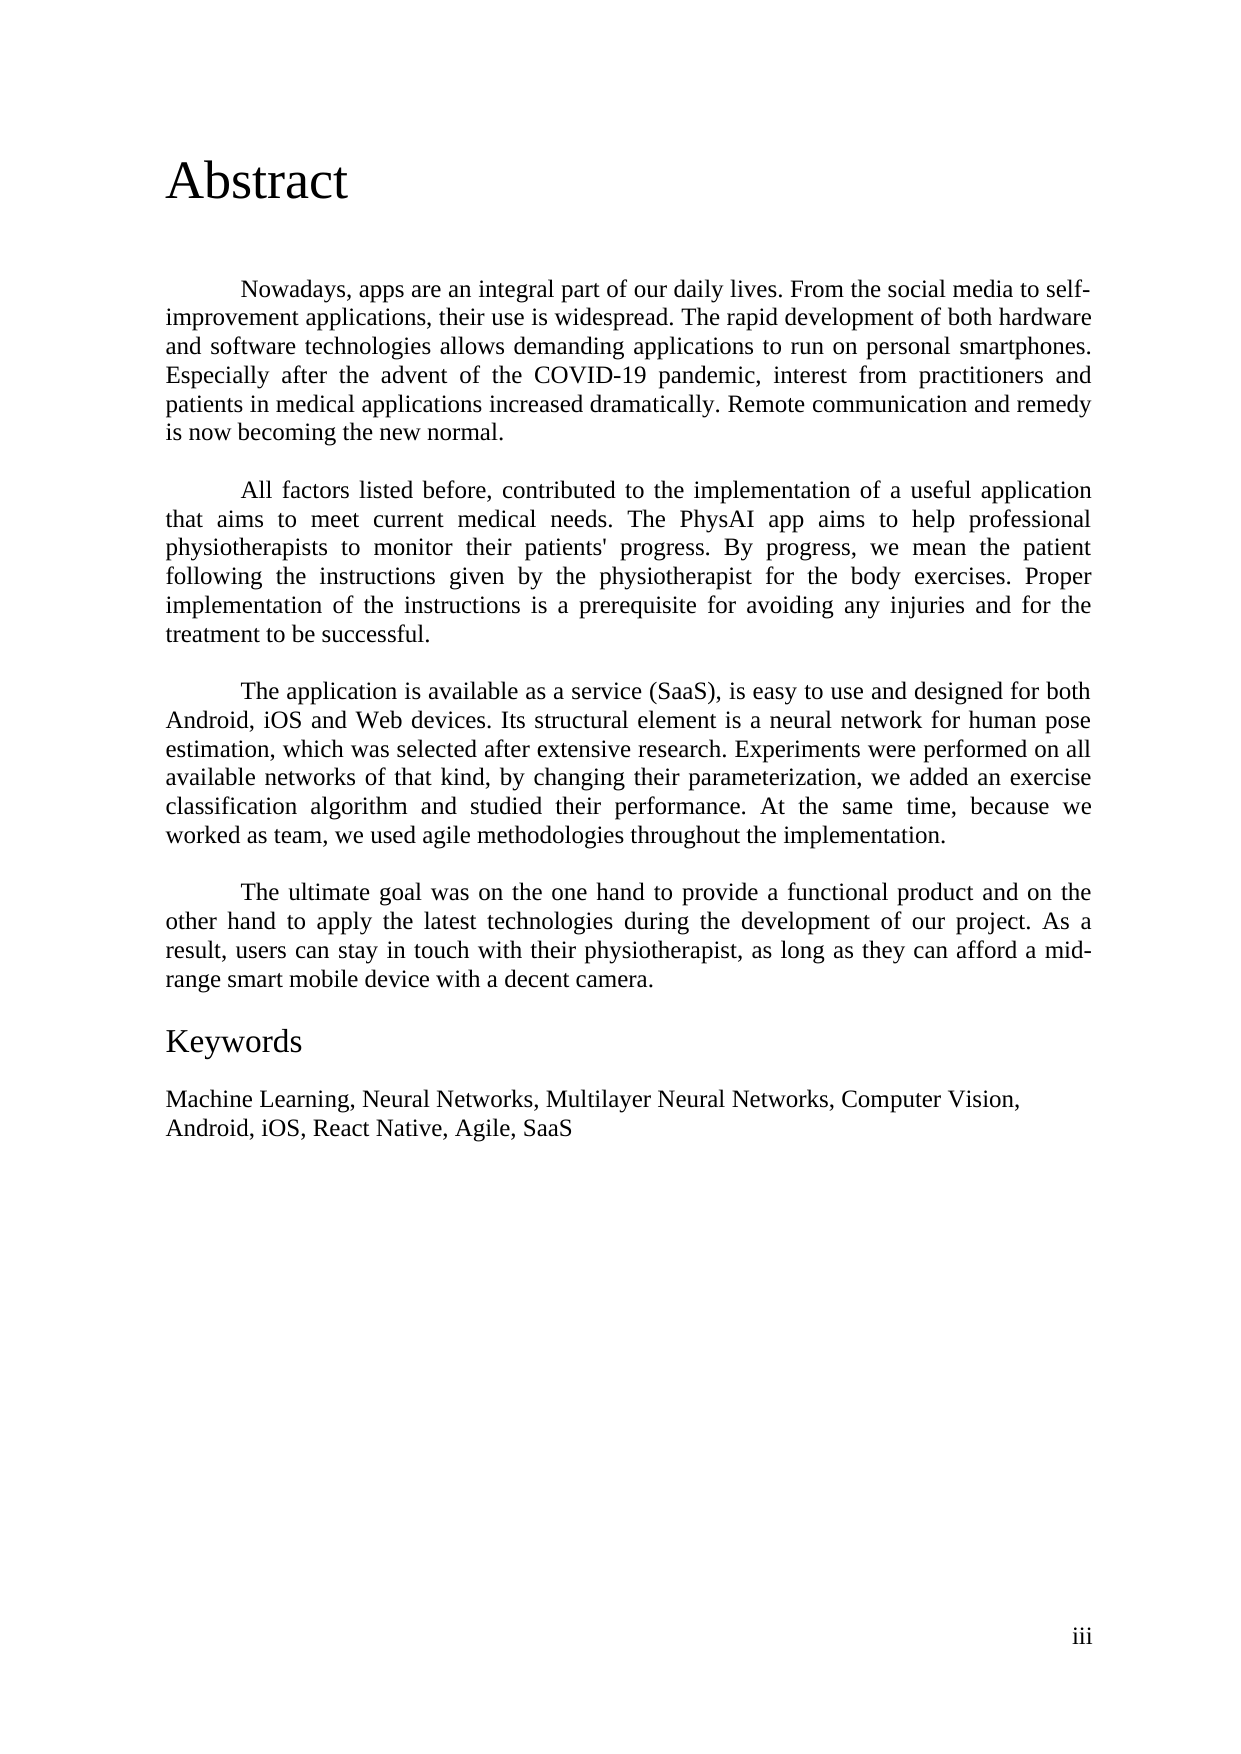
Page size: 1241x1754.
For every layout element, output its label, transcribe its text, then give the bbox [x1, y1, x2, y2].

text The ultimate goal was on the one hand to provide a functional product and on the other hand to apply the latest technologies during the development of our project. As a result, users can stay in touch with their physiotherapist, as long as they can afford a mid-range smart mobile device with a decent camera. [165, 877, 1092, 992]
text The application is available as a service (SaaS), is easy to use and designed for both Android, iOS and Web devices. Its structural element is a neural network for human pose estimation, which was selected after extensive research. Experiments were performed on all available networks of that kind, by changing their parameterization, we added an exercise classification algorithm and studied their performance. At the same time, because we worked as team, we used agile methodologies throughout the implementation. [165, 676, 1092, 849]
text All factors listed before, contributed to the implementation of a useful application that aims to meet current medical needs. The PhysAI app aims to help professional physiotherapists to monitor their patients' progress. By progress, we mean the patient following the instructions given by the physiotherapist for the body exercises. Proper implementation of the instructions is a prerequisite for avoiding any injuries and for the treatment to be successful. [165, 475, 1092, 647]
subtitle Abstract [165, 148, 1092, 210]
text Keywords [165, 1021, 1092, 1059]
text Nowadays, apps are an integral part of our daily lives. From the social media to self-improvement applications, their use is widespread. The rapid development of both hardware and software technologies allows demanding applications to run on personal smartphones. Especially after the advent of the COVID-19 pandemic, interest from practitioners and patients in medical applications increased dramatically. Remote communication and remedy is now becoming the new normal. [165, 274, 1092, 446]
text Machine Learning, Neural Networks, Multilayer Neural Networks, Computer Vision, Android, iOS, React Native, Agile, SaaS [165, 1084, 1092, 1142]
